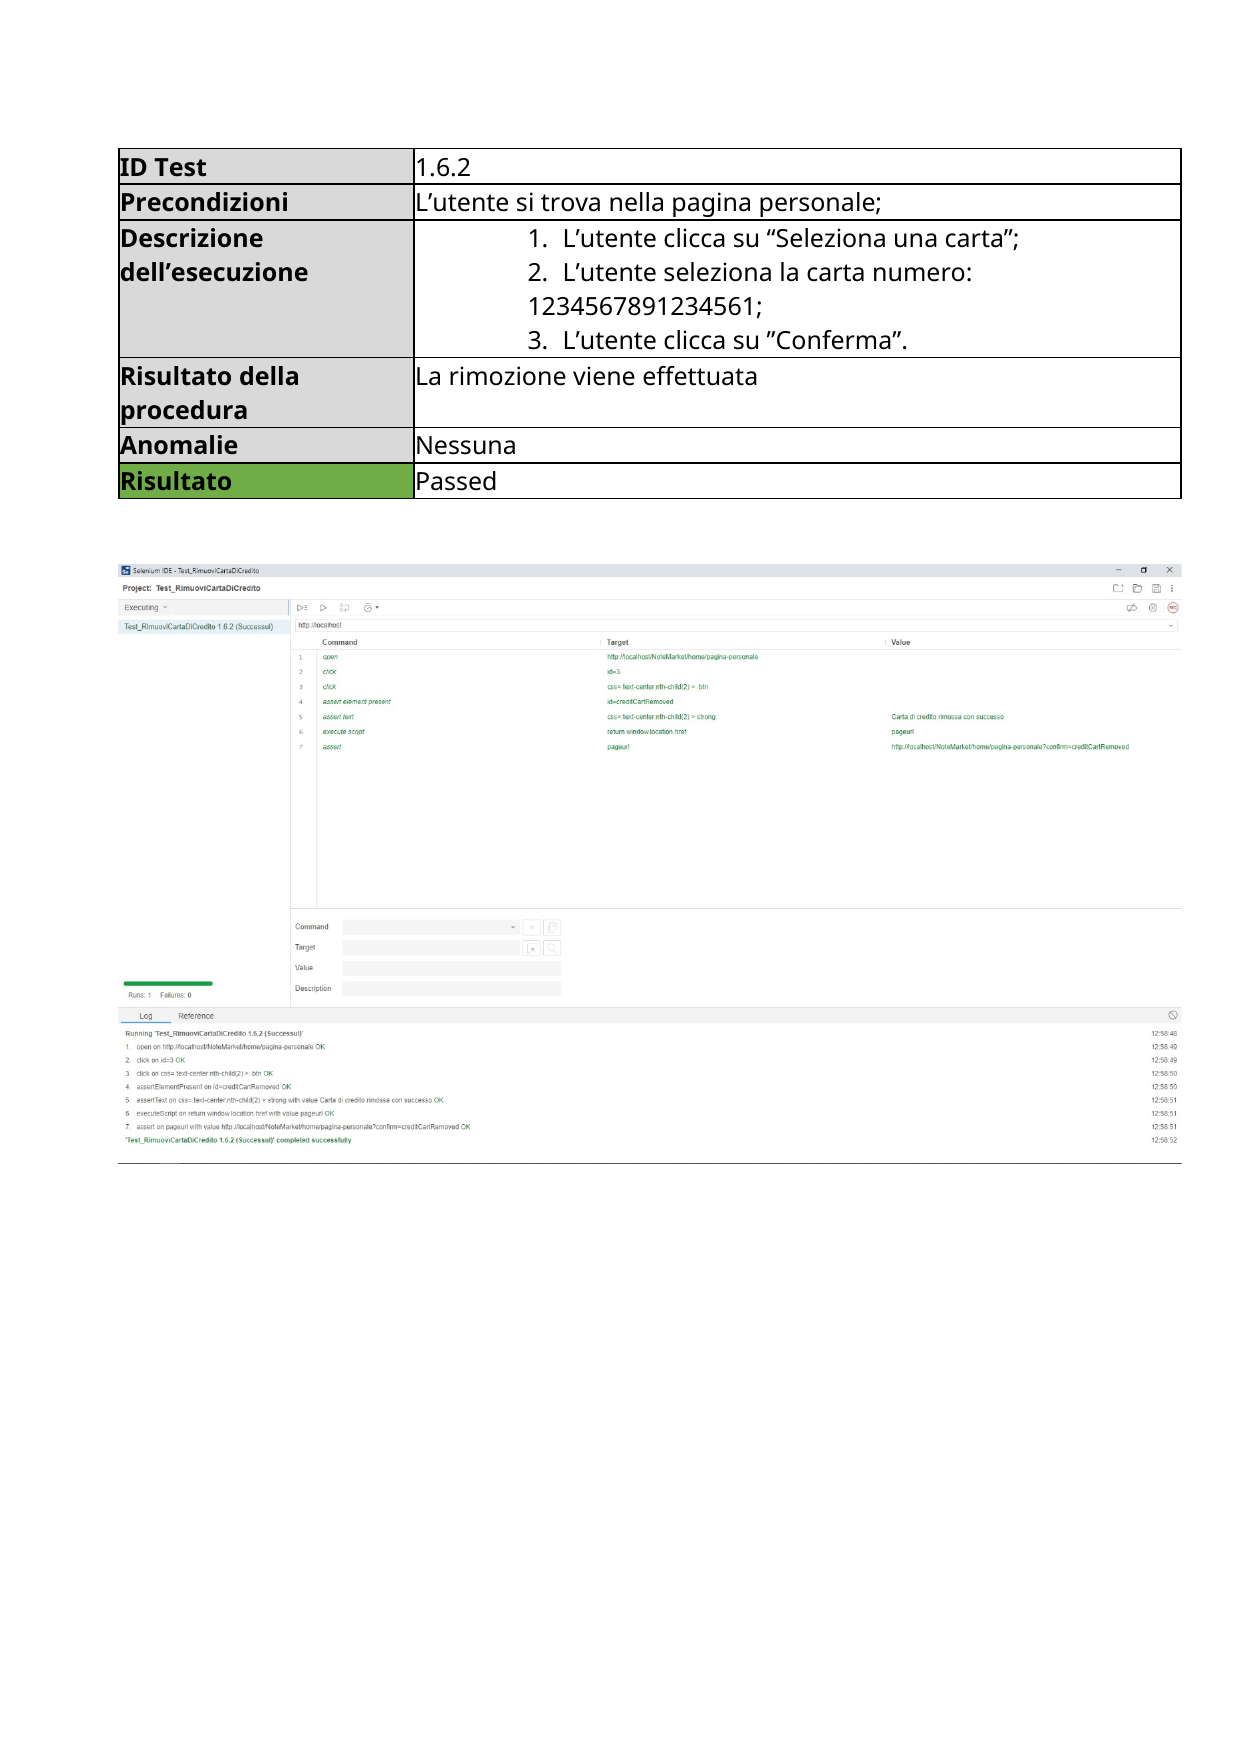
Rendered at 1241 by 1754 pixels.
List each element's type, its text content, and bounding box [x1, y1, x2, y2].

table_cell L’utente si trova nella pagina personale; [415, 185, 1180, 219]
table_header 1.6.2 [415, 149, 1180, 183]
table_cell Anomalie [120, 428, 413, 462]
table_cell La rimozione viene effettuata [415, 358, 1180, 426]
table_cell Nessuna [415, 428, 1180, 462]
table_header ID Test [120, 149, 413, 183]
table_cell Risultato della procedura [120, 358, 413, 426]
table_cell Passed [415, 464, 1180, 498]
table_cell Descrizione dell’esecuzione [120, 221, 413, 357]
table_cell L’utente clicca su “Seleziona una carta”; L’utente seleziona la carta numero: 1234567891234561; L’utente clicca su ”Conferma”. [415, 221, 1180, 357]
picture [118, 564, 1182, 1164]
table_cell Risultato [120, 464, 413, 498]
table_cell Precondizioni [120, 185, 413, 219]
